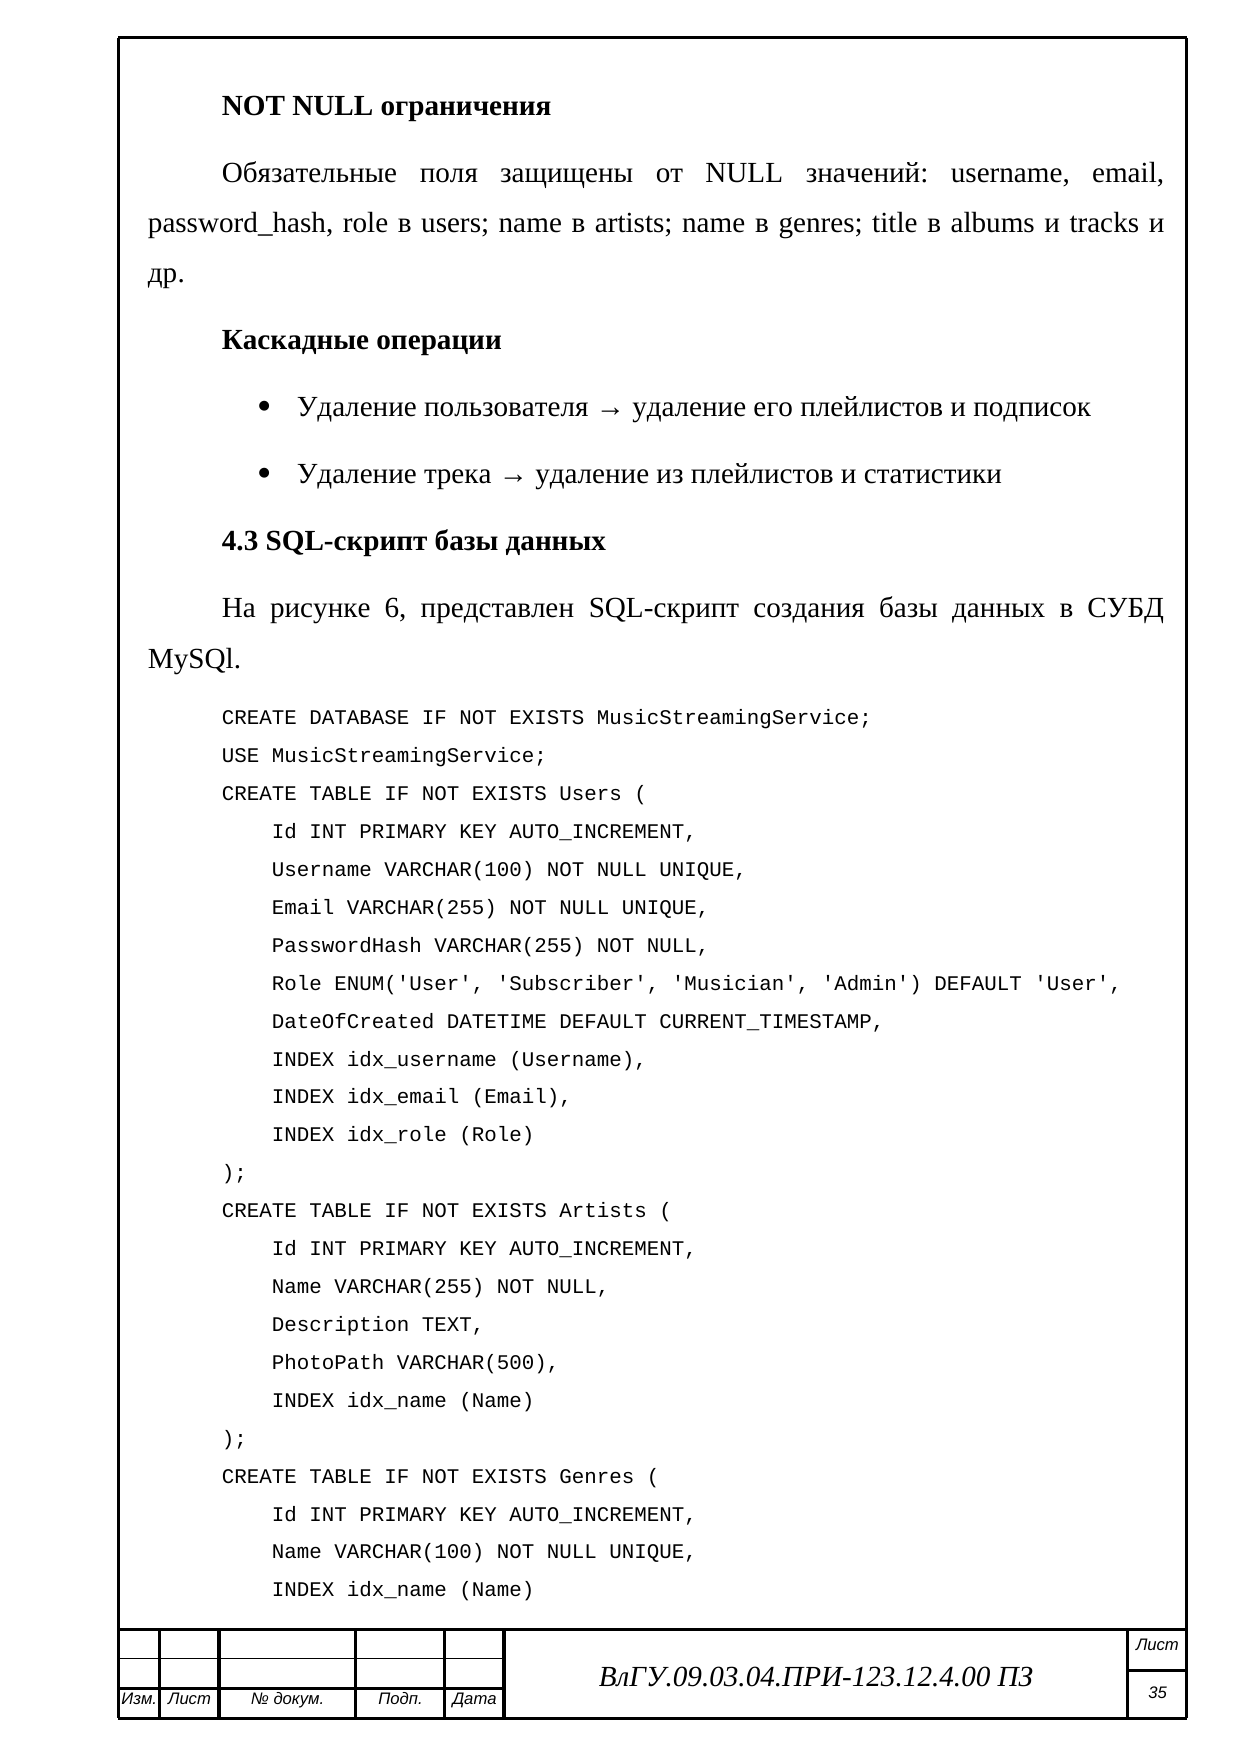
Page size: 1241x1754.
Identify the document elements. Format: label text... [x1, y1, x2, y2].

subtitle 4.3 SQL-скрипт базы данных [148, 523, 1164, 557]
text NOT NULL ограничения [148, 88, 1164, 121]
text INDEX idx_name (Name) [148, 1390, 1164, 1412]
text Name VARCHAR(255) NOT NULL, [148, 1277, 1164, 1298]
text ); [148, 1428, 1164, 1449]
list Удаление пользователя → удаление его плейлистов и подписок [259, 389, 1164, 423]
text Description TEXT, [148, 1314, 1164, 1336]
text USE MusicStreamingService; [148, 746, 1164, 767]
text PhotoPath VARCHAR(500), [148, 1352, 1164, 1374]
text Id INT PRIMARY KEY AUTO_INCREMENT, [148, 822, 1164, 843]
text DateOfCreated DATETIME DEFAULT CURRENT_TIMESTAMP, [148, 1011, 1164, 1032]
text Name VARCHAR(100) NOT NULL UNIQUE, [148, 1542, 1164, 1563]
list Удаление трека → удаление из плейлистов и статистики [259, 456, 1164, 490]
text Email VARCHAR(255) NOT NULL UNIQUE, [148, 897, 1164, 919]
text CREATE DATABASE IF NOT EXISTS MusicStreamingService; [148, 708, 1164, 729]
text INDEX idx_email (Email), [148, 1087, 1164, 1108]
text INDEX idx_username (Username), [148, 1049, 1164, 1070]
text Каскадные операции [148, 322, 1164, 356]
text На рисунке 6, представлен SQL-скрипт создания базы данных в СУБД MySQl. [148, 591, 1164, 674]
text INDEX idx_role (Role) [148, 1125, 1164, 1146]
text Id INT PRIMARY KEY AUTO_INCREMENT, [148, 1239, 1164, 1260]
text ); [148, 1163, 1164, 1184]
text CREATE TABLE IF NOT EXISTS Users ( [148, 784, 1164, 805]
text CREATE TABLE IF NOT EXISTS Genres ( [148, 1466, 1164, 1487]
text INDEX idx_name (Name) [148, 1580, 1164, 1601]
text PasswordHash VARCHAR(255) NOT NULL, [148, 935, 1164, 957]
text Id INT PRIMARY KEY AUTO_INCREMENT, [148, 1504, 1164, 1525]
text CREATE TABLE IF NOT EXISTS Artists ( [148, 1201, 1164, 1222]
text Role ENUM('User', 'Subscriber', 'Musician', 'Admin') DEFAULT 'User', [148, 973, 1164, 994]
text Обязательные поля защищены от NULL значений: username, email, password_hash, role в users; name в artists; name в genres; title в albums и tracks и др. [148, 155, 1164, 289]
text Username VARCHAR(100) NOT NULL UNIQUE, [148, 859, 1164, 881]
